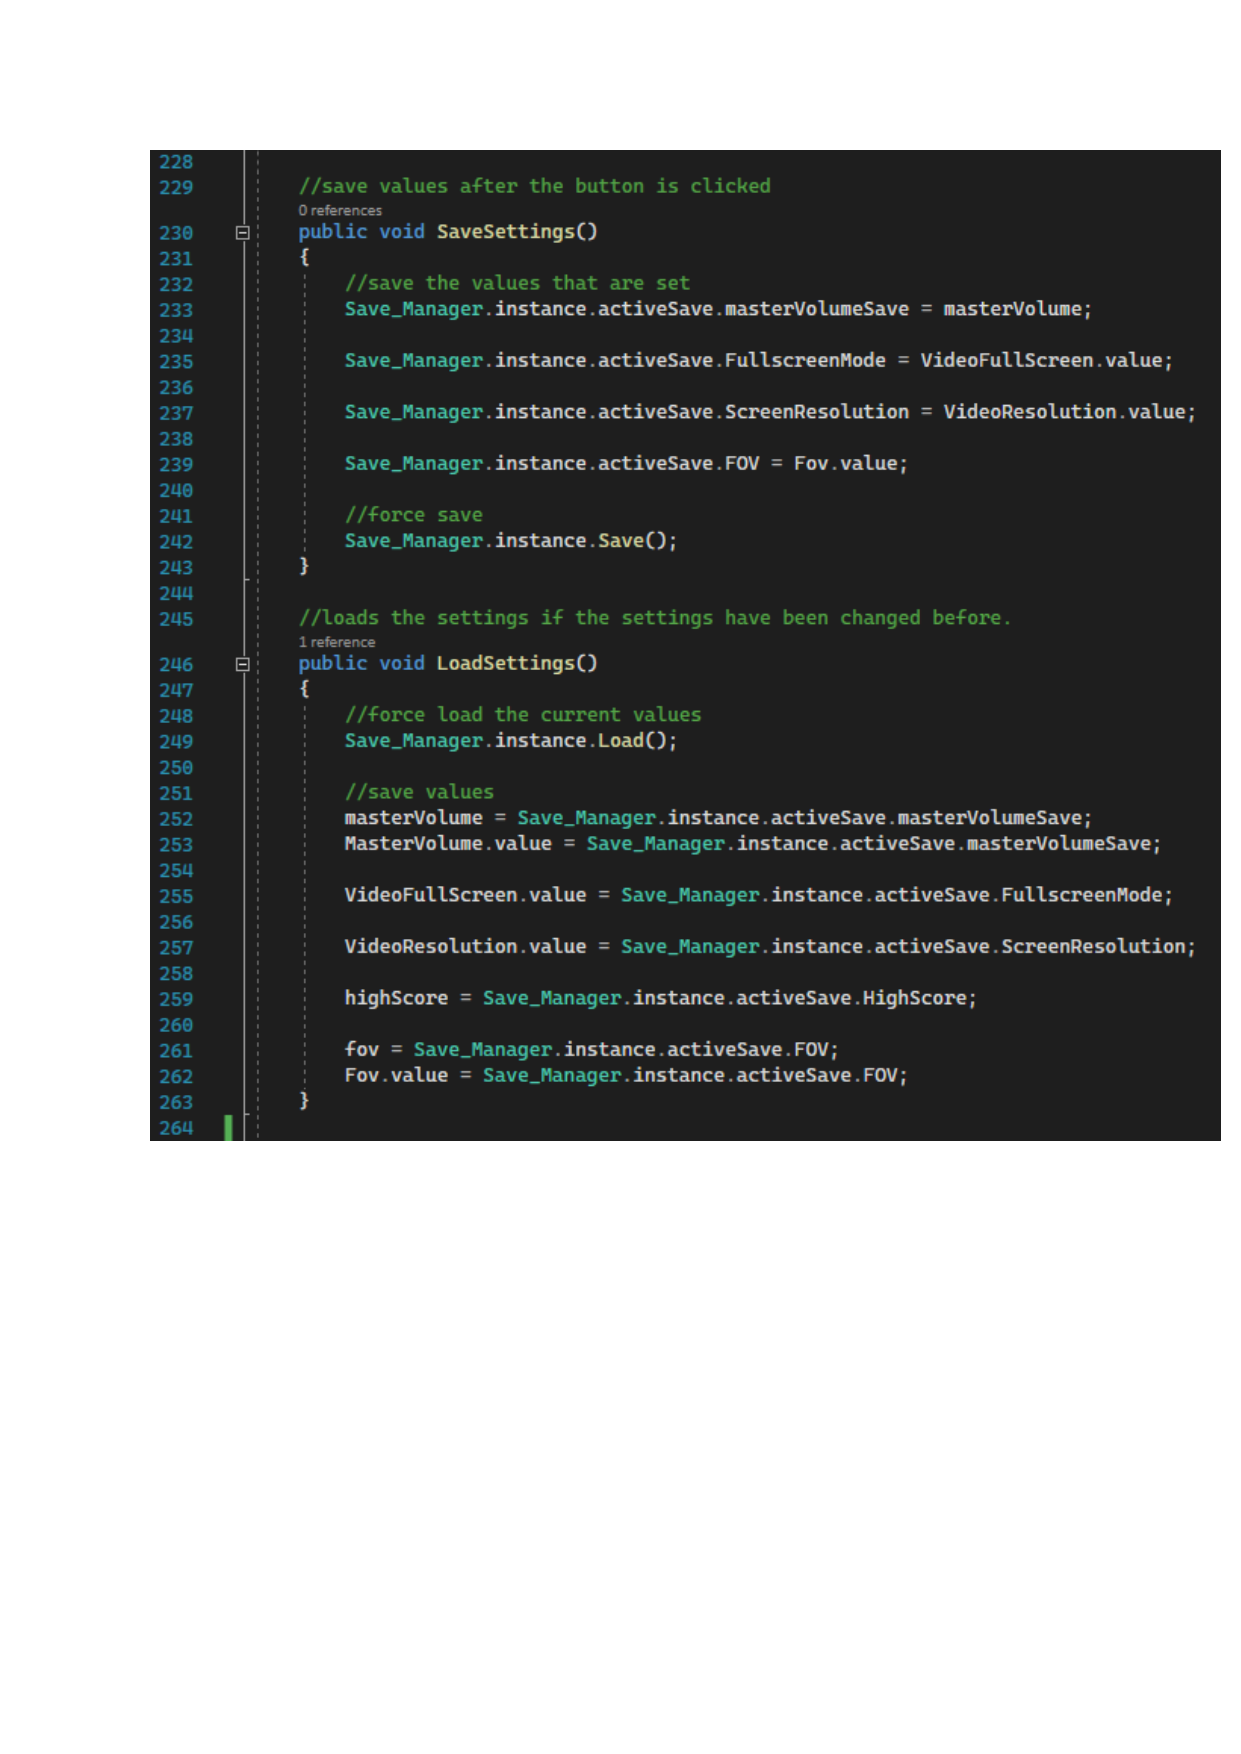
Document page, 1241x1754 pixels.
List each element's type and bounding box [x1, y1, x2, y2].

picture [150, 150, 1221, 1141]
